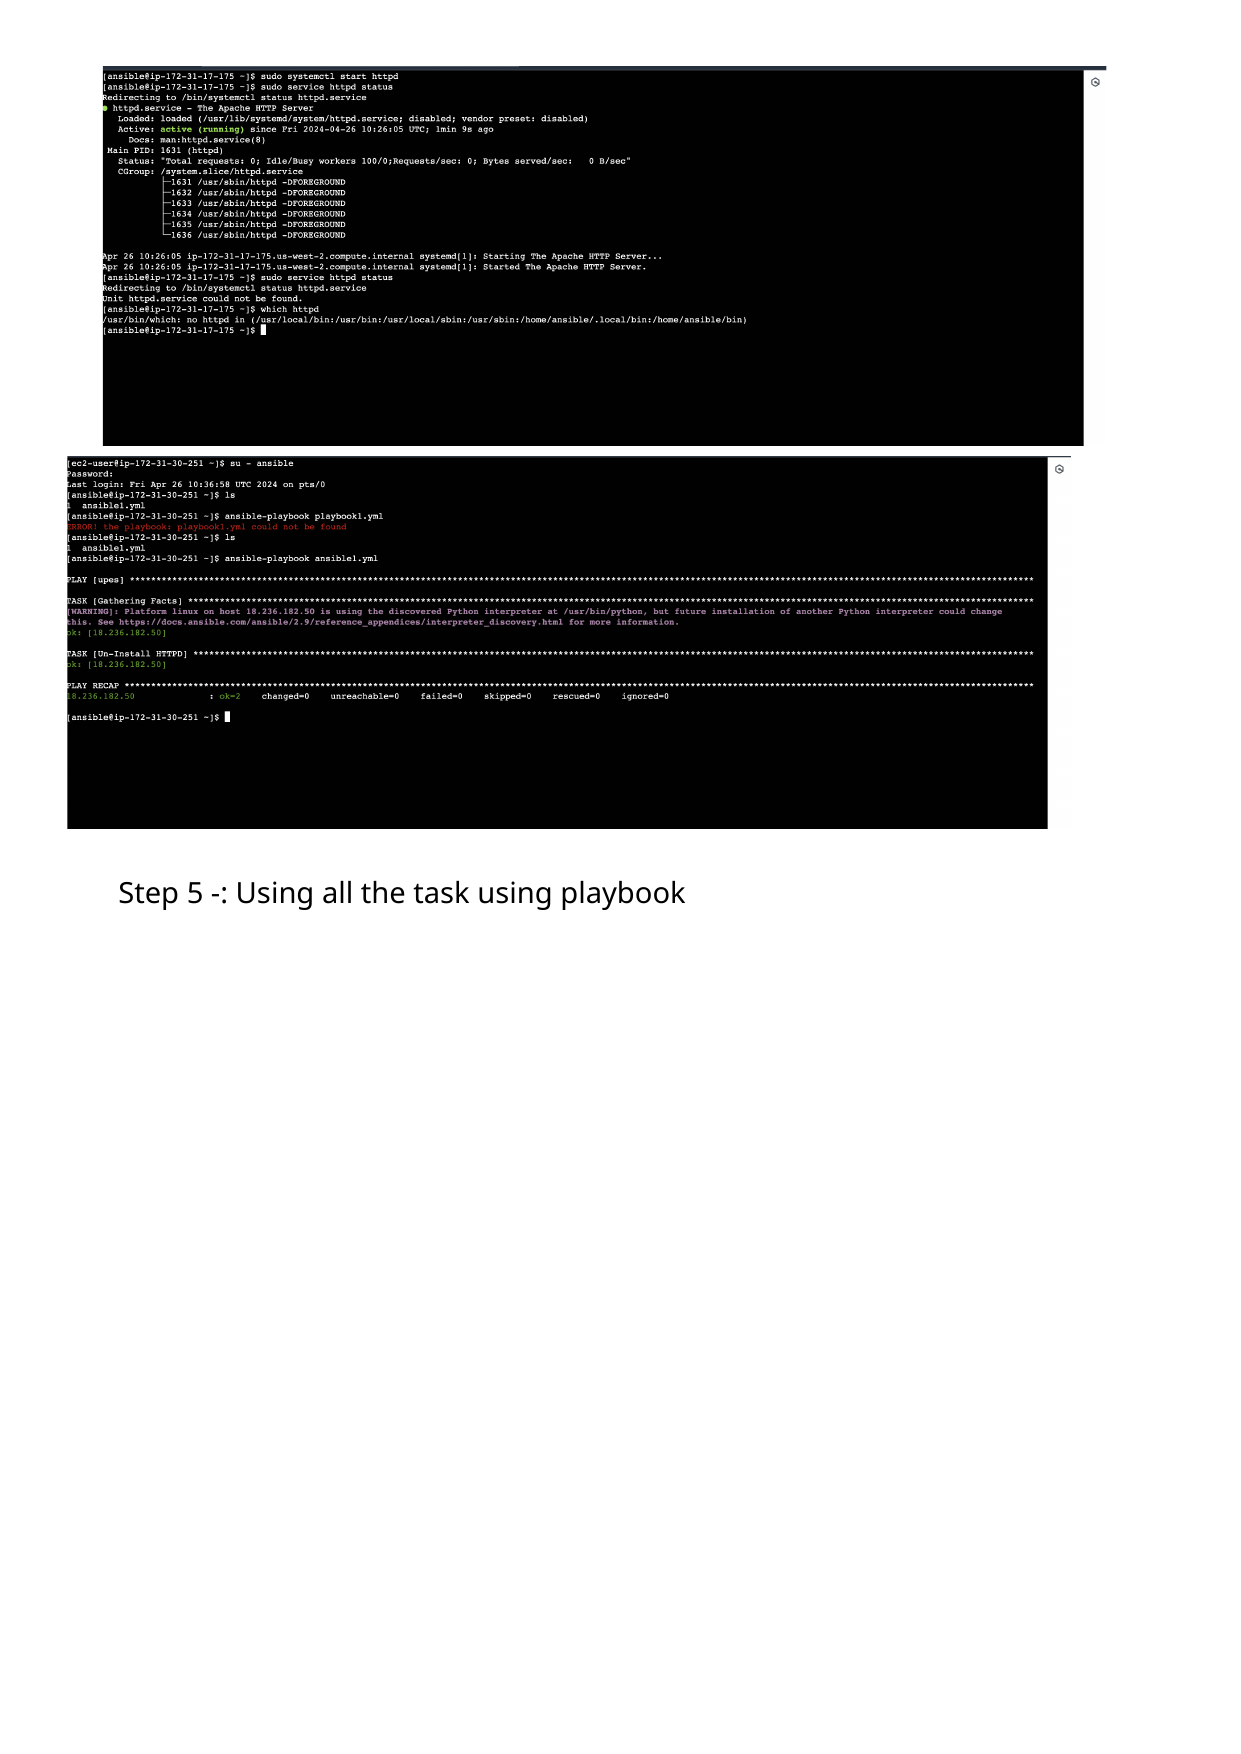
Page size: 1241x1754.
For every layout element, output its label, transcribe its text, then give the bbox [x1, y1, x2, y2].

picture [102, 66, 1107, 446]
picture [67, 456, 1071, 829]
text Step 5 -: Using all the task using playbook [118, 634, 1122, 912]
